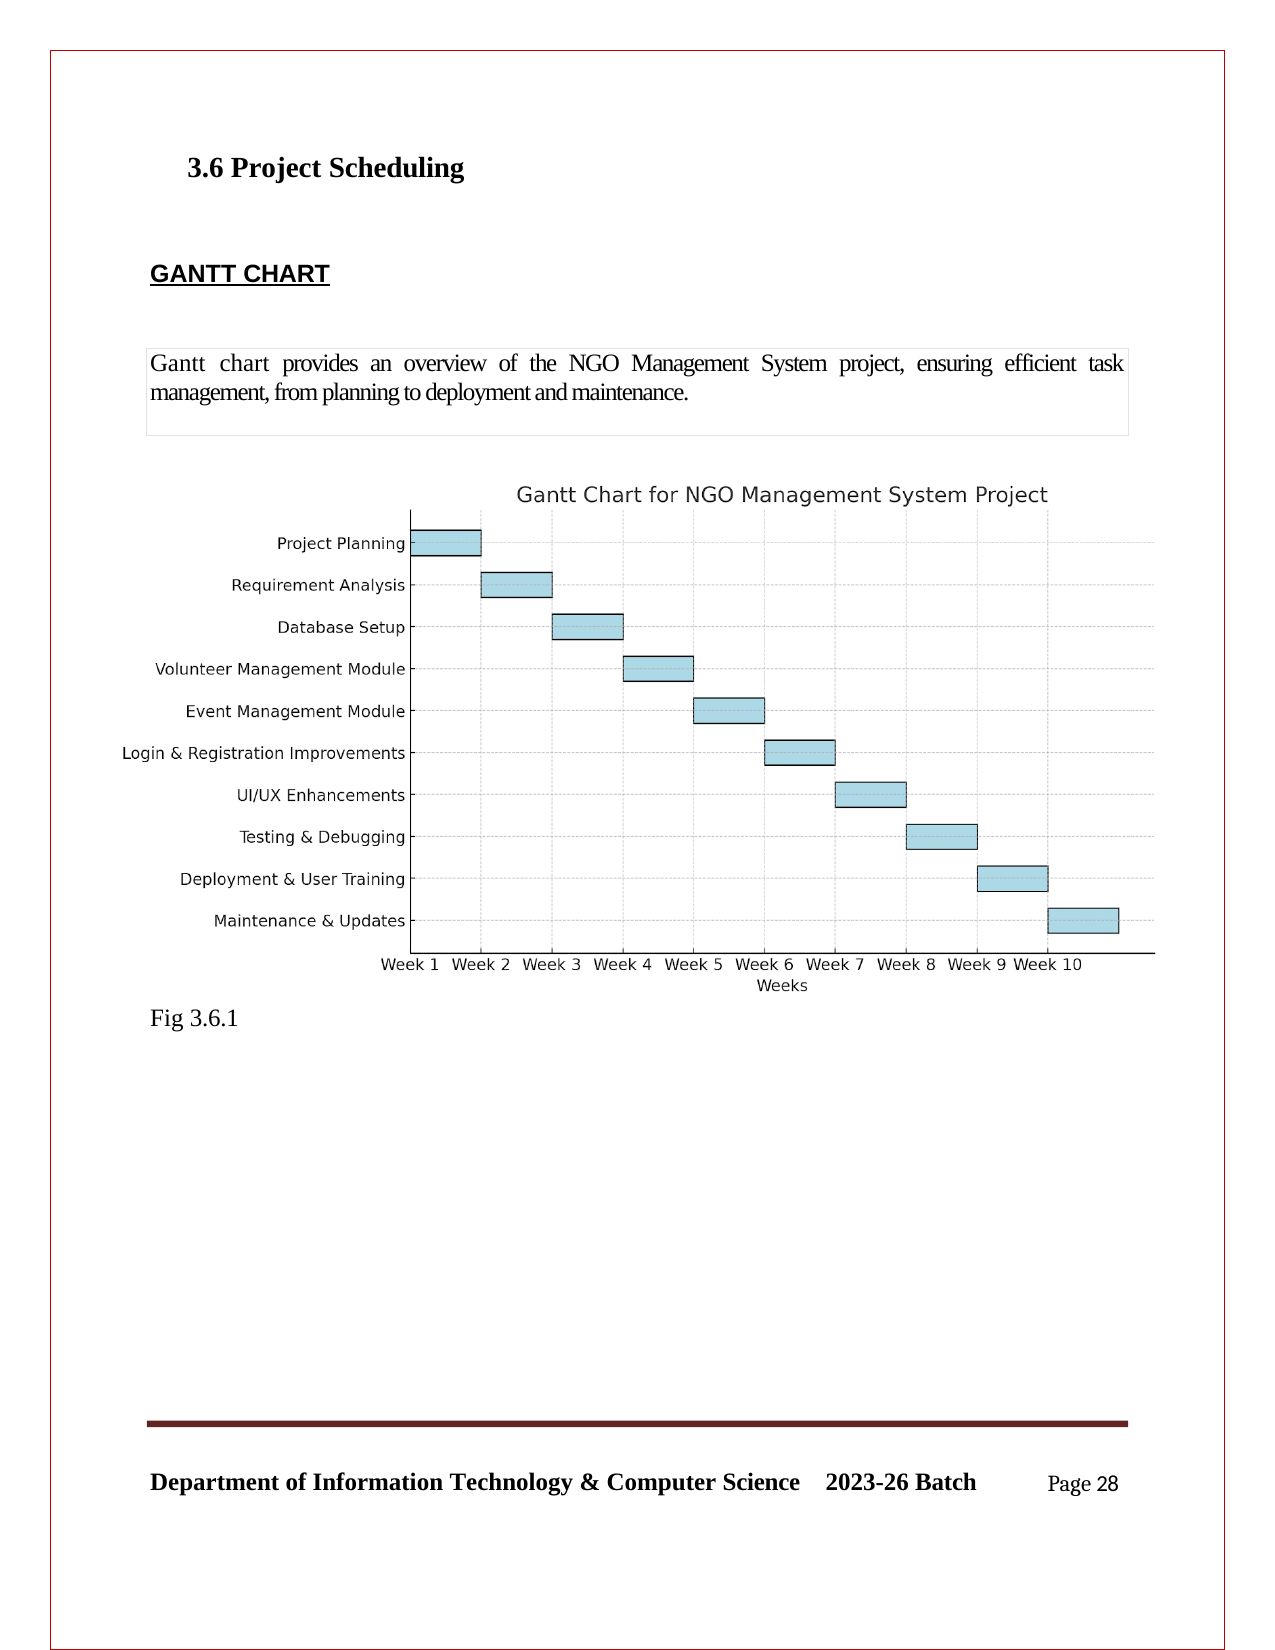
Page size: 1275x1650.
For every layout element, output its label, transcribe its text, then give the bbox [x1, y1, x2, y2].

subtitle GANTT CHART [150, 259, 1162, 288]
text Fig 3.6.1 [150, 1004, 1162, 1032]
picture [112, 476, 1163, 1004]
subtitle Project Scheduling [187, 150, 1162, 183]
